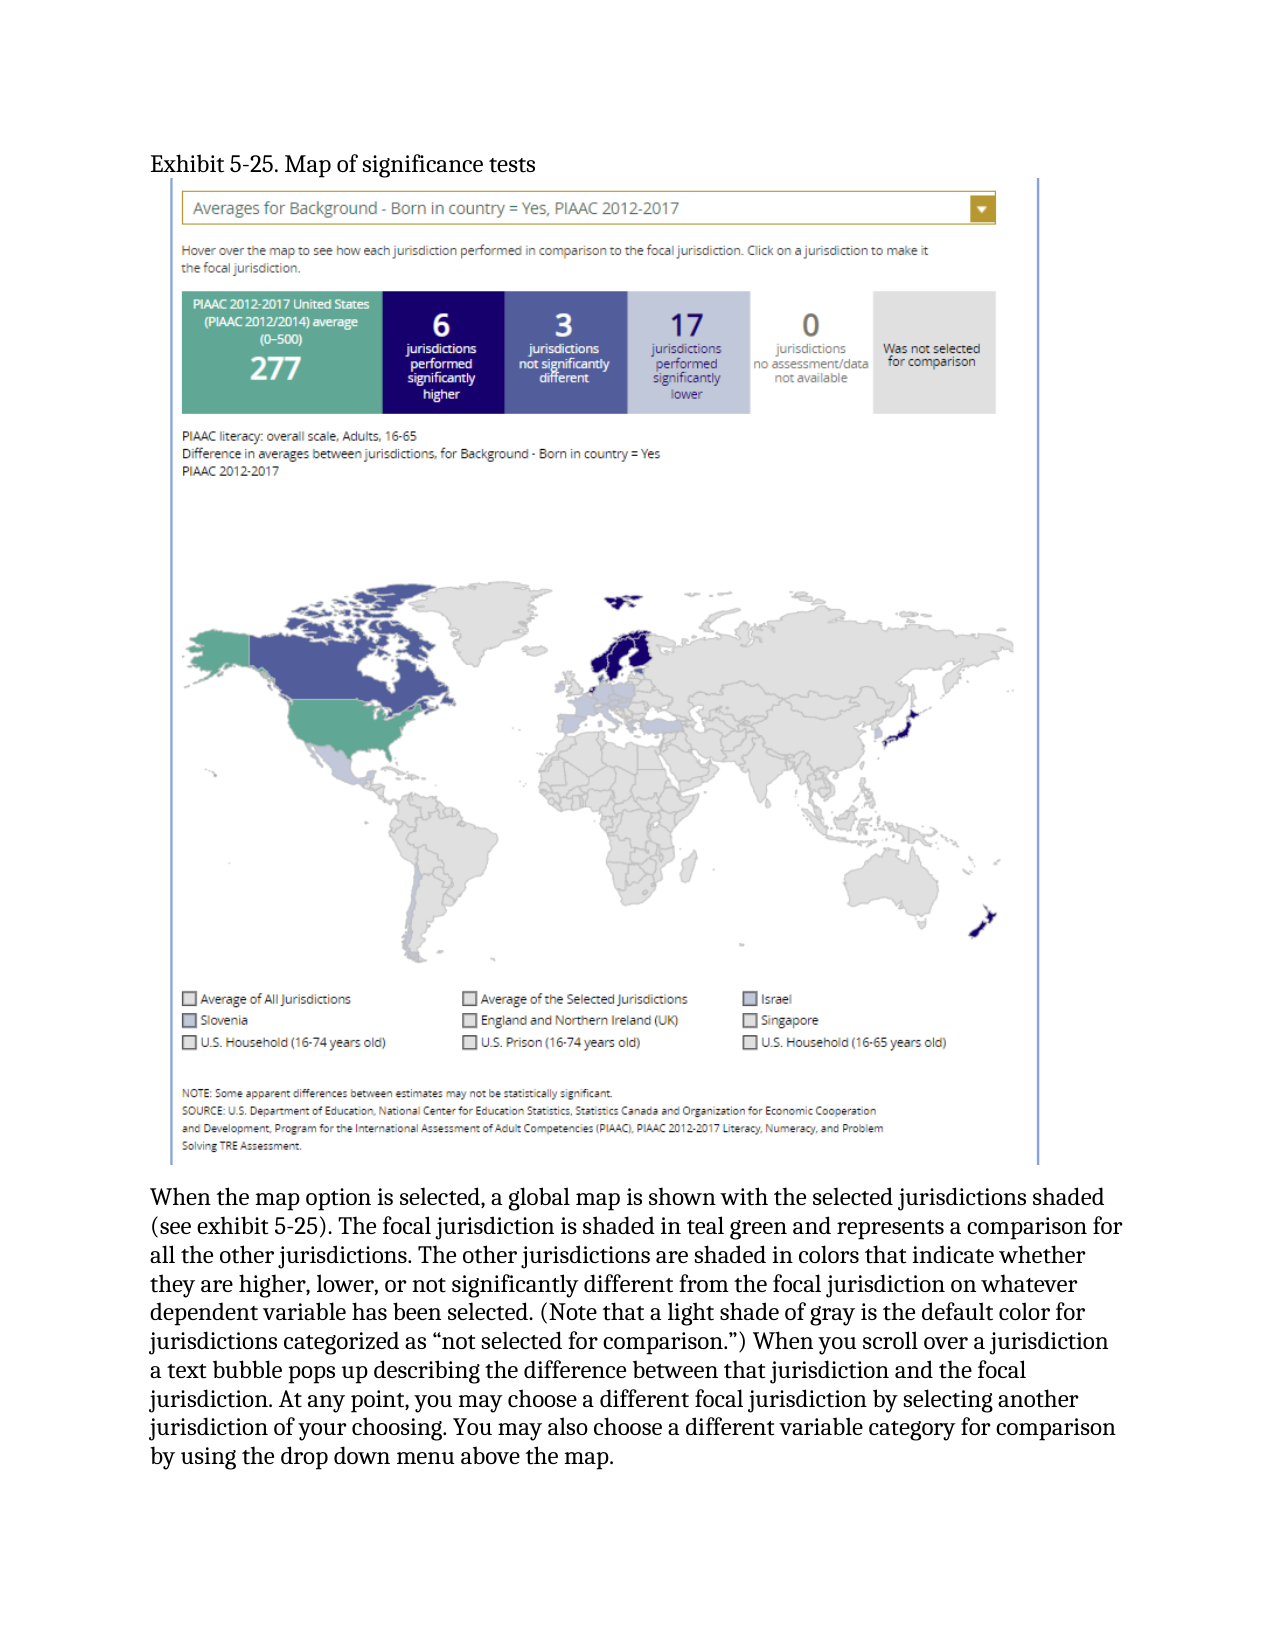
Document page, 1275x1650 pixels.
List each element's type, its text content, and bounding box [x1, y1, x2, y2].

picture [168, 178, 1044, 1165]
text When the map option is selected, a global map is shown with the selected jurisdictions shaded (see exhibit 5-25). The focal jurisdiction is shaded in teal green and represents a comparison for all the other jurisdictions. The other jurisdictions are shaded in colors that indicate whether they are higher, lower, or not significantly different from the focal jurisdiction on whatever dependent variable has been selected. (Note that a light shade of gray is the default color for jurisdictions categorized as “not selected for comparison.”) When you scroll over a jurisdiction a text bubble pops up describing the difference between that jurisdiction and the focal jurisdiction. At any point, you may choose a different focal jurisdiction by selecting another jurisdiction of your choosing. You may also choose a different variable category for comparison by using the drop down menu above the map. [150, 1183, 1125, 1471]
